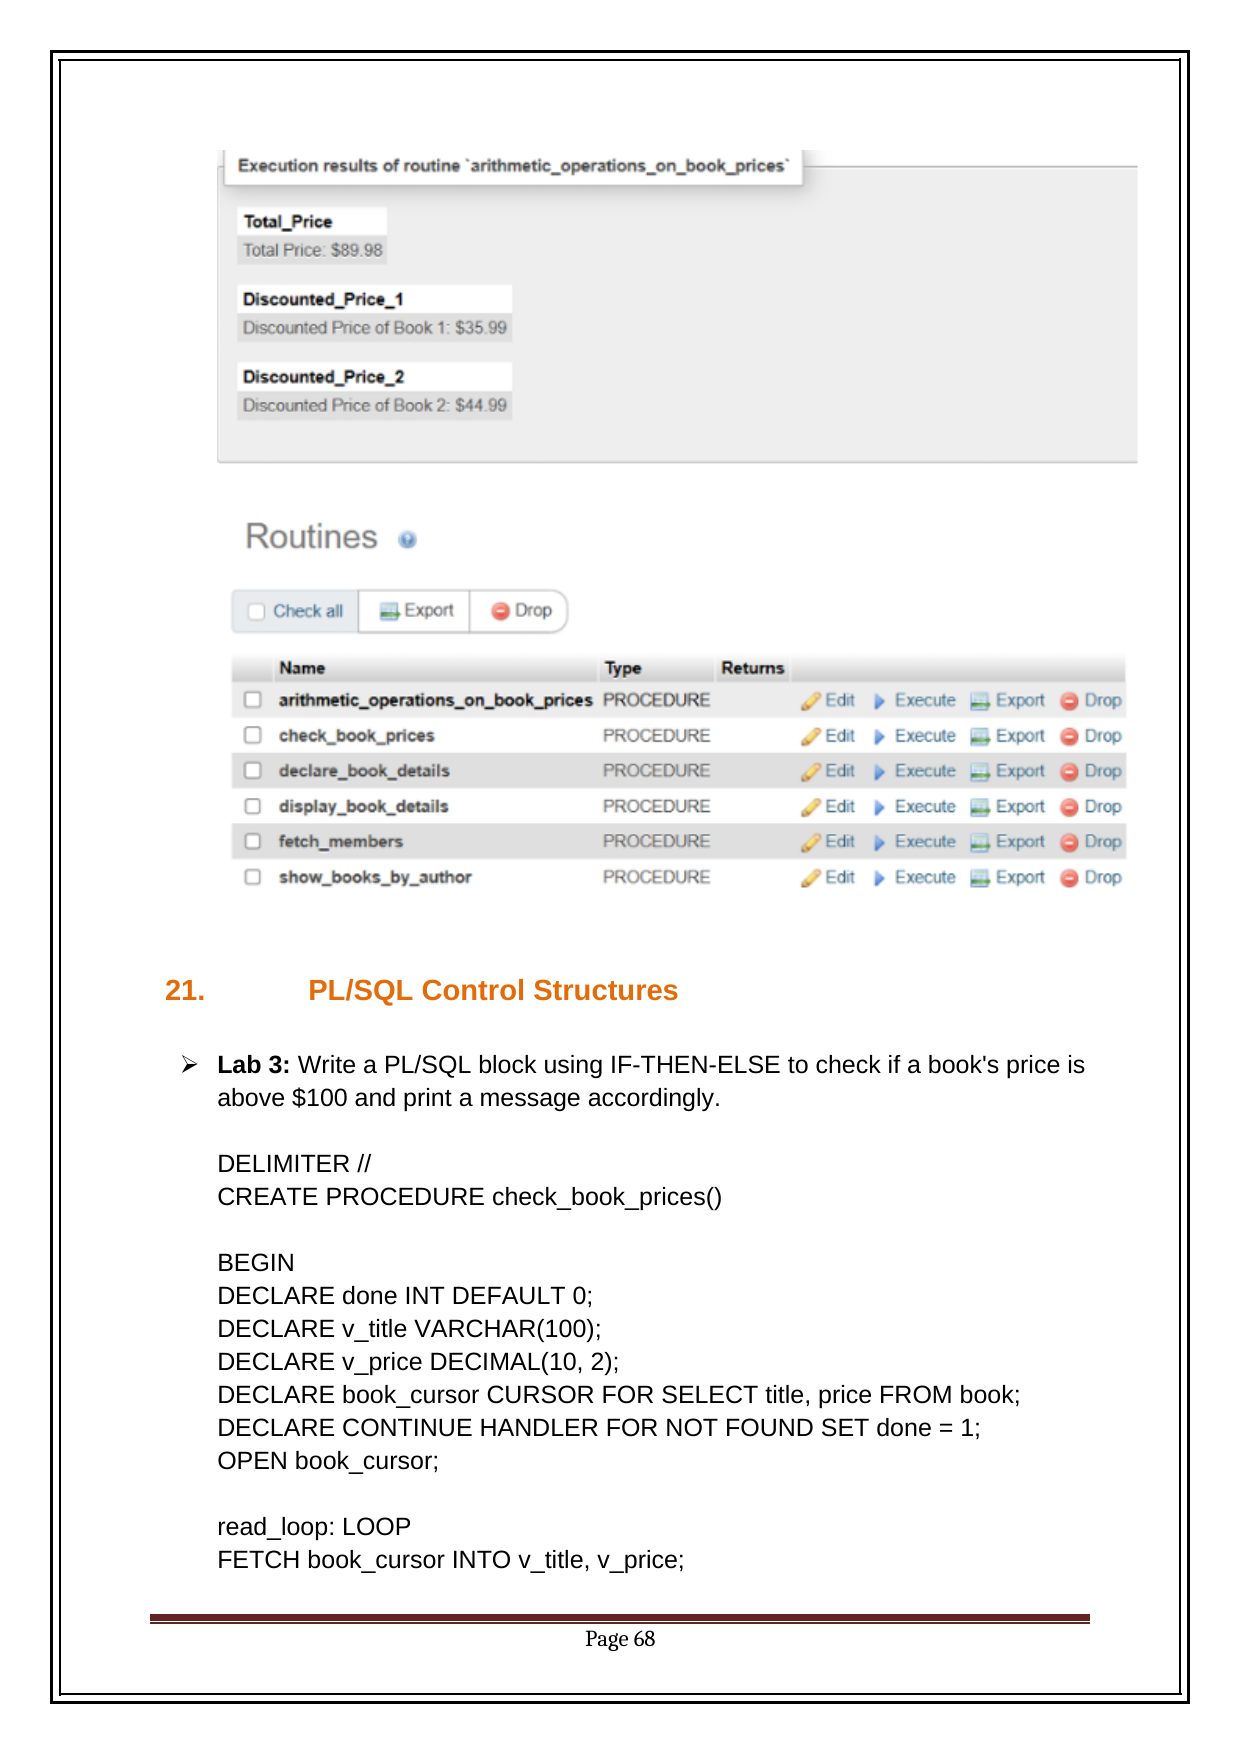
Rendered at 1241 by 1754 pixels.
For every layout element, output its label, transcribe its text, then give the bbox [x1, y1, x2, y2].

list DECLARE v_price DECIMAL(10, 2); [217, 1347, 1090, 1376]
list PL/SQL Control Structures [165, 973, 1090, 1006]
list DECLARE done INT DEFAULT 0; [217, 1281, 1090, 1310]
list DECLARE CONTINUE HANDLER FOR NOT FOUND SET done = 1; [217, 1413, 1090, 1442]
list DELIMITER // [217, 1149, 1090, 1178]
list DECLARE v_title VARCHAR(100); [217, 1314, 1090, 1343]
list BEGIN [217, 1248, 1090, 1277]
list FETCH book_cursor INTO v_title, v_price; [217, 1545, 1090, 1574]
list DECLARE book_cursor CURSOR FOR SELECT title, price FROM book; [217, 1380, 1090, 1409]
list read_loop: LOOP [217, 1512, 1090, 1541]
list CREATE PROCEDURE check_book_prices() [217, 1182, 1090, 1211]
list OPEN book_cursor; [217, 1446, 1090, 1475]
picture [217, 150, 1138, 894]
list Lab 3: Write a PL/SQL block using IF-THEN-ELSE to check if a book's price is above $100 and print a message accordingly. [179, 1050, 1090, 1112]
